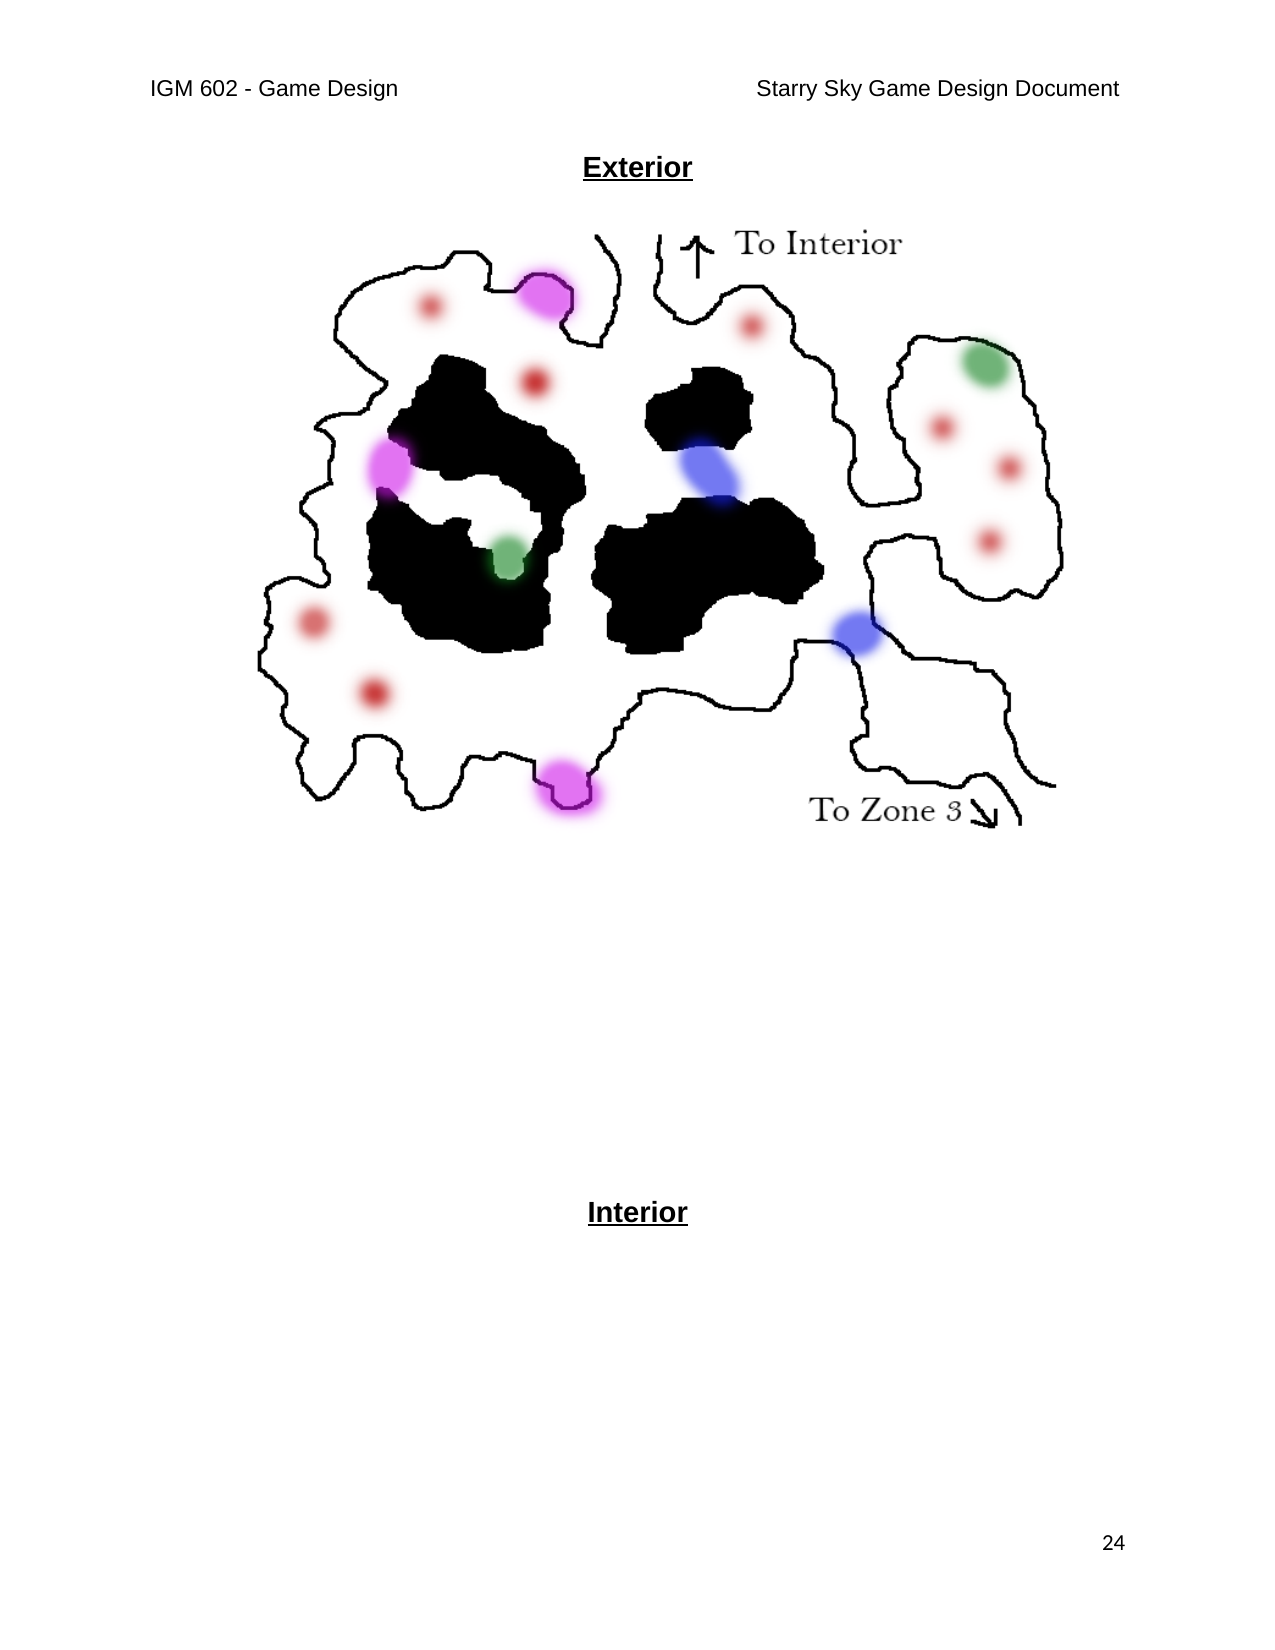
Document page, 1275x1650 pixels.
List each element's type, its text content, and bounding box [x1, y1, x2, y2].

picture [209, 215, 1065, 859]
text Exterior [150, 150, 1125, 183]
text Interior [150, 1195, 1125, 1229]
